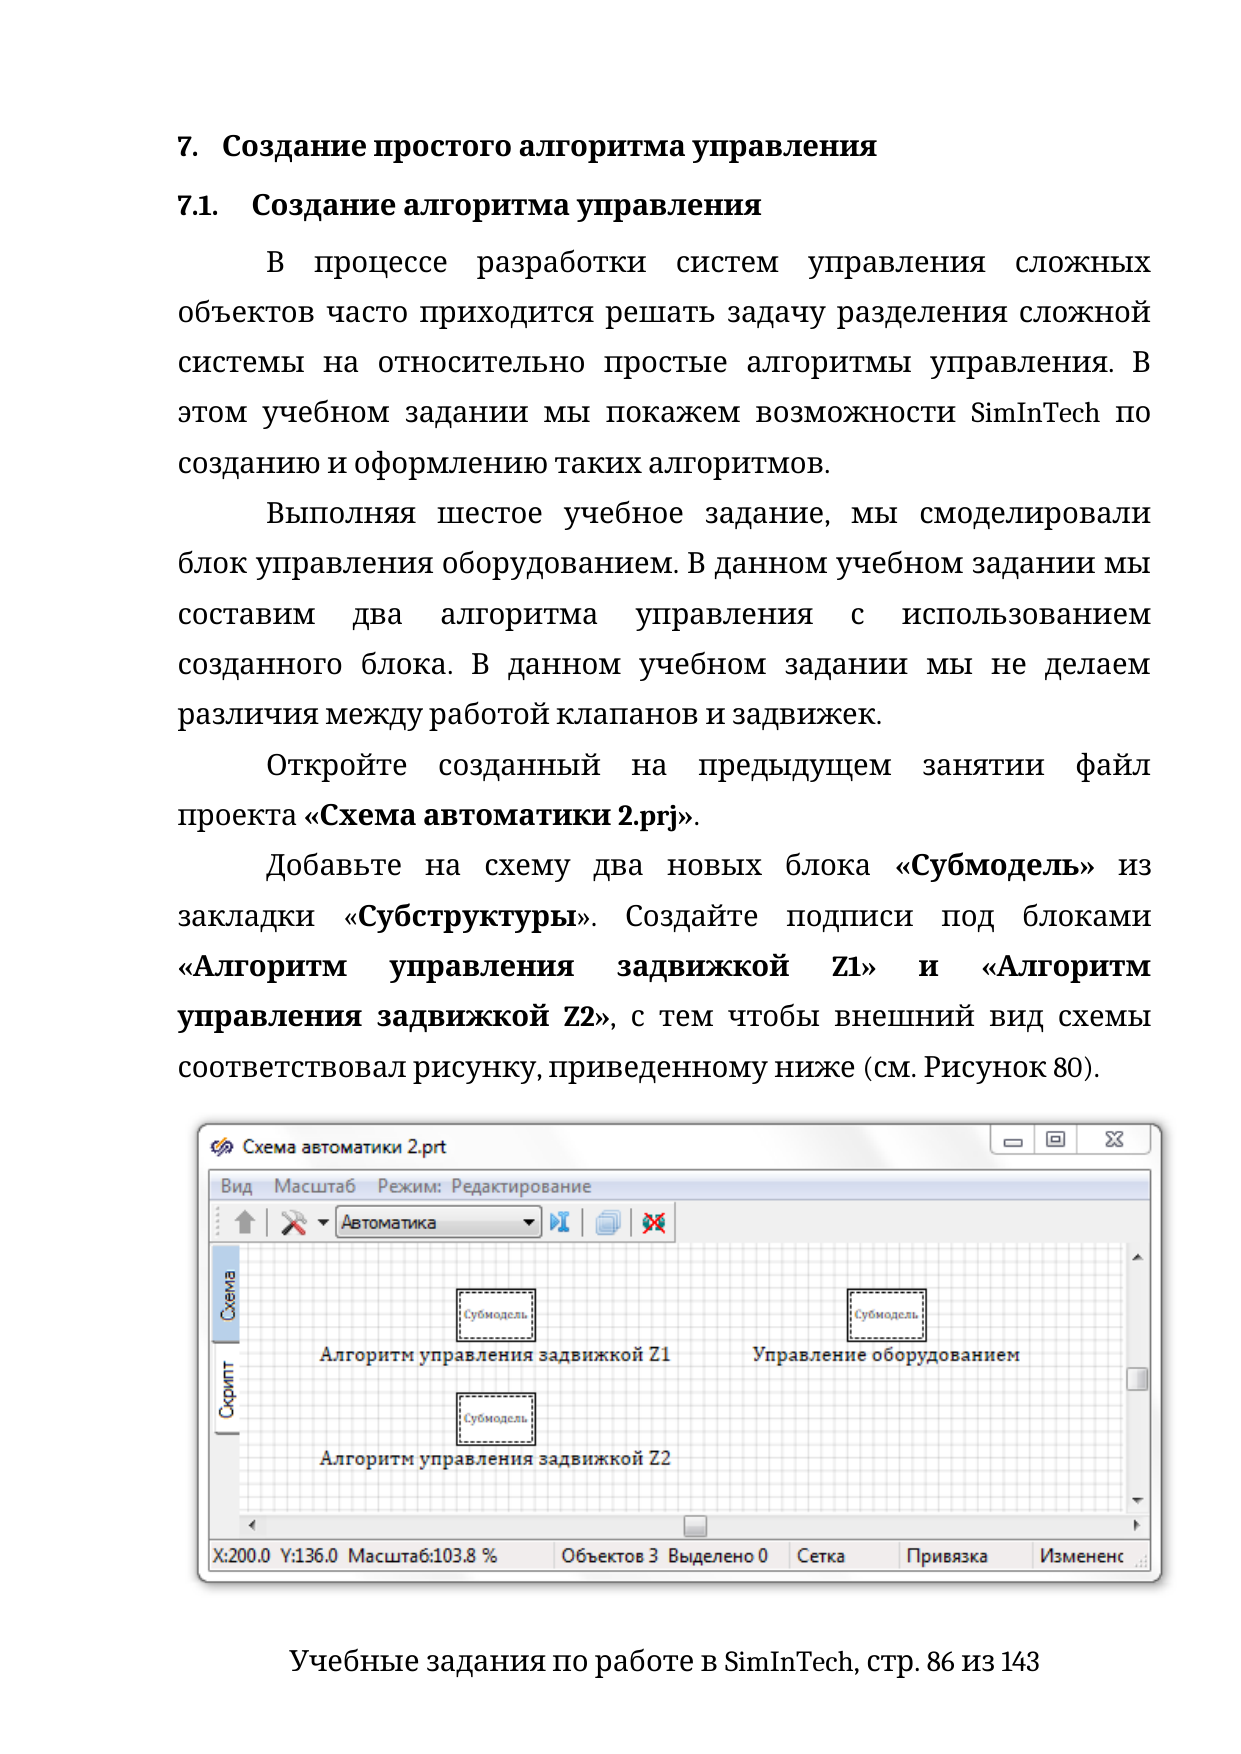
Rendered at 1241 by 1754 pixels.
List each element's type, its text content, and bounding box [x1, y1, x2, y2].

text В процессе разработки систем управления сложных объектов часто приходится решать задачу разделения сложной системы на относительно простые алгоритмы управления. В этом учебном задании мы покажем возможности SimInTech по созданию и оформлению таких алгоритмов. [177, 246, 1152, 481]
text Откройте созданный на предыдущем занятии файл проекта «Схема автоматики 2.prj». [177, 749, 1152, 833]
subtitle Создание алгоритма управления [177, 189, 1152, 223]
text Выполняя шестое учебное задание, мы смоделировали блок управления оборудованием. В данном учебном задании мы составим два алгоритма управления с использованием созданного блока. В данном учебном задании мы не делаем различия между работой клапанов и задвижек. [177, 497, 1152, 732]
picture [177, 1101, 1183, 1602]
subtitle Создание простого алгоритма управления [177, 131, 1152, 164]
